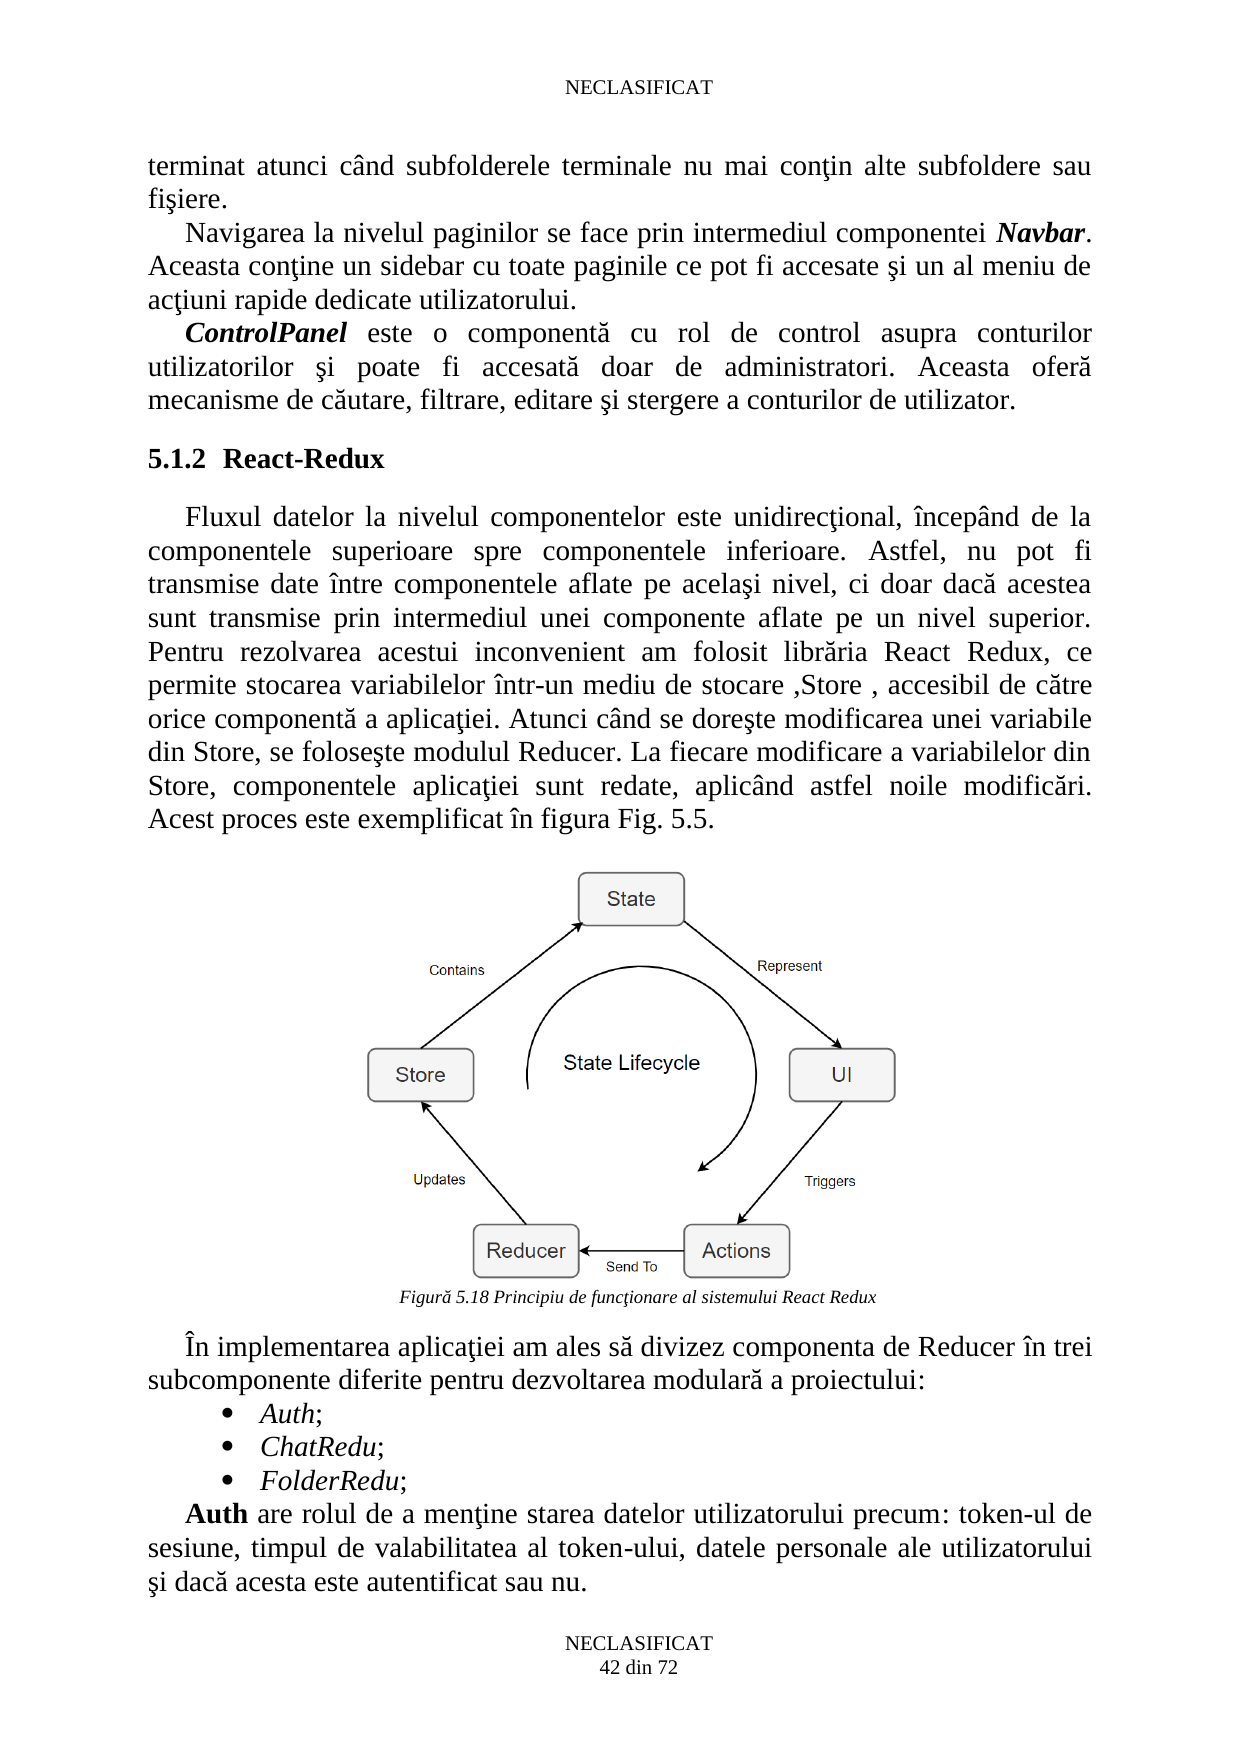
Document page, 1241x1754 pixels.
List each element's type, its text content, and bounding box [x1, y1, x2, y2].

text Navigarea la nivelul paginilor se face prin intermediul componentei Navbar. Aceasta conţine un sidebar cu toate paginile ce pot fi accesate şi un al meniu de acţiuni rapide dedicate utilizatorului. [148, 215, 1092, 315]
list ChatRedu; [222, 1429, 1092, 1463]
text ControlPanel este o componentă cu rol de control asupra conturilor utilizatorilor şi poate fi accesată doar de administratori. Aceasta oferă mecanisme de căutare, filtrare, editare şi stergere a conturilor de utilizator. [148, 315, 1092, 416]
list Auth; [222, 1396, 1092, 1429]
text În implementarea aplicaţiei am ales să divizez componenta de Reducer în trei subcomponente diferite pentru dezvoltarea modulară a proiectului: [148, 1329, 1092, 1396]
text Fluxul datelor la nivelul componentelor este unidirecţional, începând de la componentele superioare spre componentele inferioare. Astfel, nu pot fi transmise date între componentele aflate pe acelaşi nivel, ci doar dacă acestea sunt transmise prin intermediul unei componente aflate pe un nivel superior. Pentru rezolvarea acestui inconvenient am folosit librăria React Redux, ce permite stocarea variabilelor într-un mediu de stocare ,Store , accesibil de către orice componentă a aplicaţiei. Atunci când se doreşte modificarea unei variabile din Store, se foloseşte modulul Reducer. La fiecare modificare a variabilelor din Store, componentele aplicaţiei sunt redate, aplicând astfel noile modificări. Acest proces este exemplificat în figura Fig. 5.5. [148, 499, 1092, 835]
text Auth are rolul de a menţine starea datelor utilizatorului precum: token-ul de sesiune, timpul de valabilitatea al token-ului, datele personale ale utilizatorului şi dacă acesta este autentificat sau nu. [148, 1497, 1092, 1597]
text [148, 148, 1092, 215]
subtitle React-Redux [148, 441, 1092, 474]
list FolderRedu; [222, 1463, 1092, 1497]
picture [357, 860, 920, 1287]
